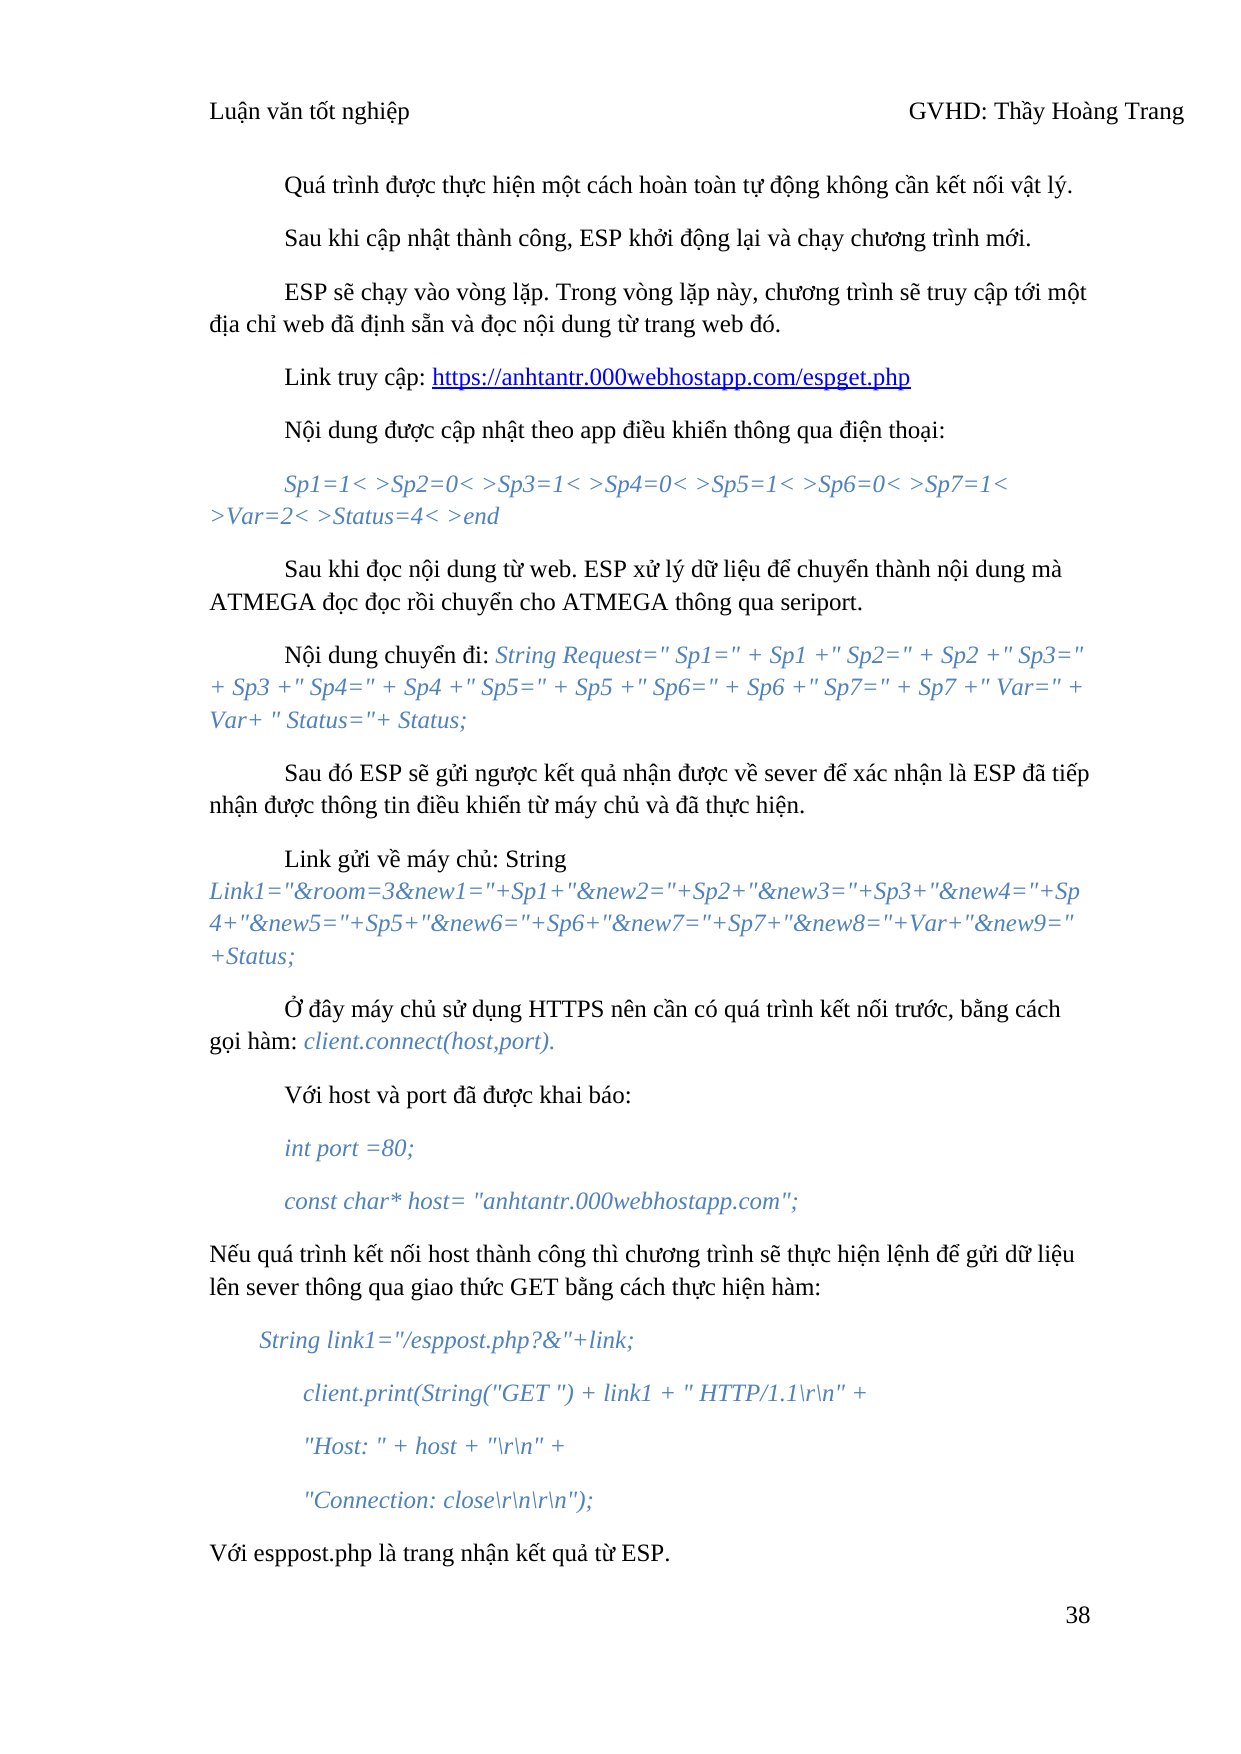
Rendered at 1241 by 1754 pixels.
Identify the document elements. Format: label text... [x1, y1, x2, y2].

text Link gửi về máy chủ: String Link1="&room=3&new1="+Sp1+"&new2="+Sp2+"&new3="+Sp3+"&new4="+Sp4+"&new5="+Sp5+"&new6="+Sp6+"&new7="+Sp7+"&new8="+Var+"&new9="+Status; [209, 844, 1090, 969]
text String link1="/esppost.php?&"+link; [209, 1325, 1090, 1354]
text Với host và port đã được khai báo: [209, 1080, 1090, 1108]
text Quá trình được thực hiện một cách hoàn toàn tự động không cần kết nối vật lý. [209, 170, 1090, 199]
text Sp1=1< >Sp2=0< >Sp3=1< >Sp4=0< >Sp5=1< >Sp6=0< >Sp7=1< >Var=2< >Status=4< >end [209, 469, 1090, 530]
text Nếu quá trình kết nối host thành công thì chương trình sẽ thực hiện lệnh để gửi dữ liệu lên sever thông qua giao thức GET bằng cách thực hiện hàm: [209, 1239, 1090, 1301]
text Link truy cập: https://anhtantr.000webhostapp.com/espget.php [209, 362, 1090, 391]
text client.print(String("GET ") + link1 + " HTTP/1.1\r\n" + [209, 1378, 1090, 1407]
text Sau khi đọc nội dung từ web. ESP xử lý dữ liệu để chuyển thành nội dung mà ATMEGA đọc đọc rồi chuyển cho ATMEGA thông qua seriport. [209, 554, 1090, 616]
text Sau đó ESP sẽ gửi ngược kết quả nhận được về sever để xác nhận là ESP đã tiếp nhận được thông tin điều khiển từ máy chủ và đã thực hiện. [209, 758, 1090, 819]
text ESP sẽ chạy vào vòng lặp. Trong vòng lặp này, chương trình sẽ truy cập tới một địa chỉ web đã định sẵn và đọc nội dung từ trang web đó. [209, 277, 1090, 338]
text Với esppost.php là trang nhận kết quả từ ESP. [209, 1538, 1090, 1567]
text "Host: " + host + "\r\n" + [209, 1431, 1090, 1460]
text Nội dung được cập nhật theo app điều khiển thông qua điện thoại: [209, 416, 1090, 444]
text Ở đây máy chủ sử dụng HTTPS nên cần có quá trình kết nối trước, bằng cách gọi hàm: client.connect(host,port). [209, 994, 1090, 1055]
text const char* host= "anhtantr.000webhostapp.com"; [209, 1186, 1090, 1215]
text int port =80; [209, 1133, 1090, 1162]
text "Connection: close\r\n\r\n"); [209, 1485, 1090, 1513]
text Sau khi cập nhật thành công, ESP khởi động lại và chạy chương trình mới. [209, 223, 1090, 252]
text Nội dung chuyển đi: String Request=" Sp1=" + Sp1 +" Sp2=" + Sp2 +" Sp3=" + Sp3 +" Sp4=" + Sp4 +" Sp5=" + Sp5 +" Sp6=" + Sp6 +" Sp7=" + Sp7 +" Var=" + Var+ " Status="+ Status; [209, 640, 1090, 733]
